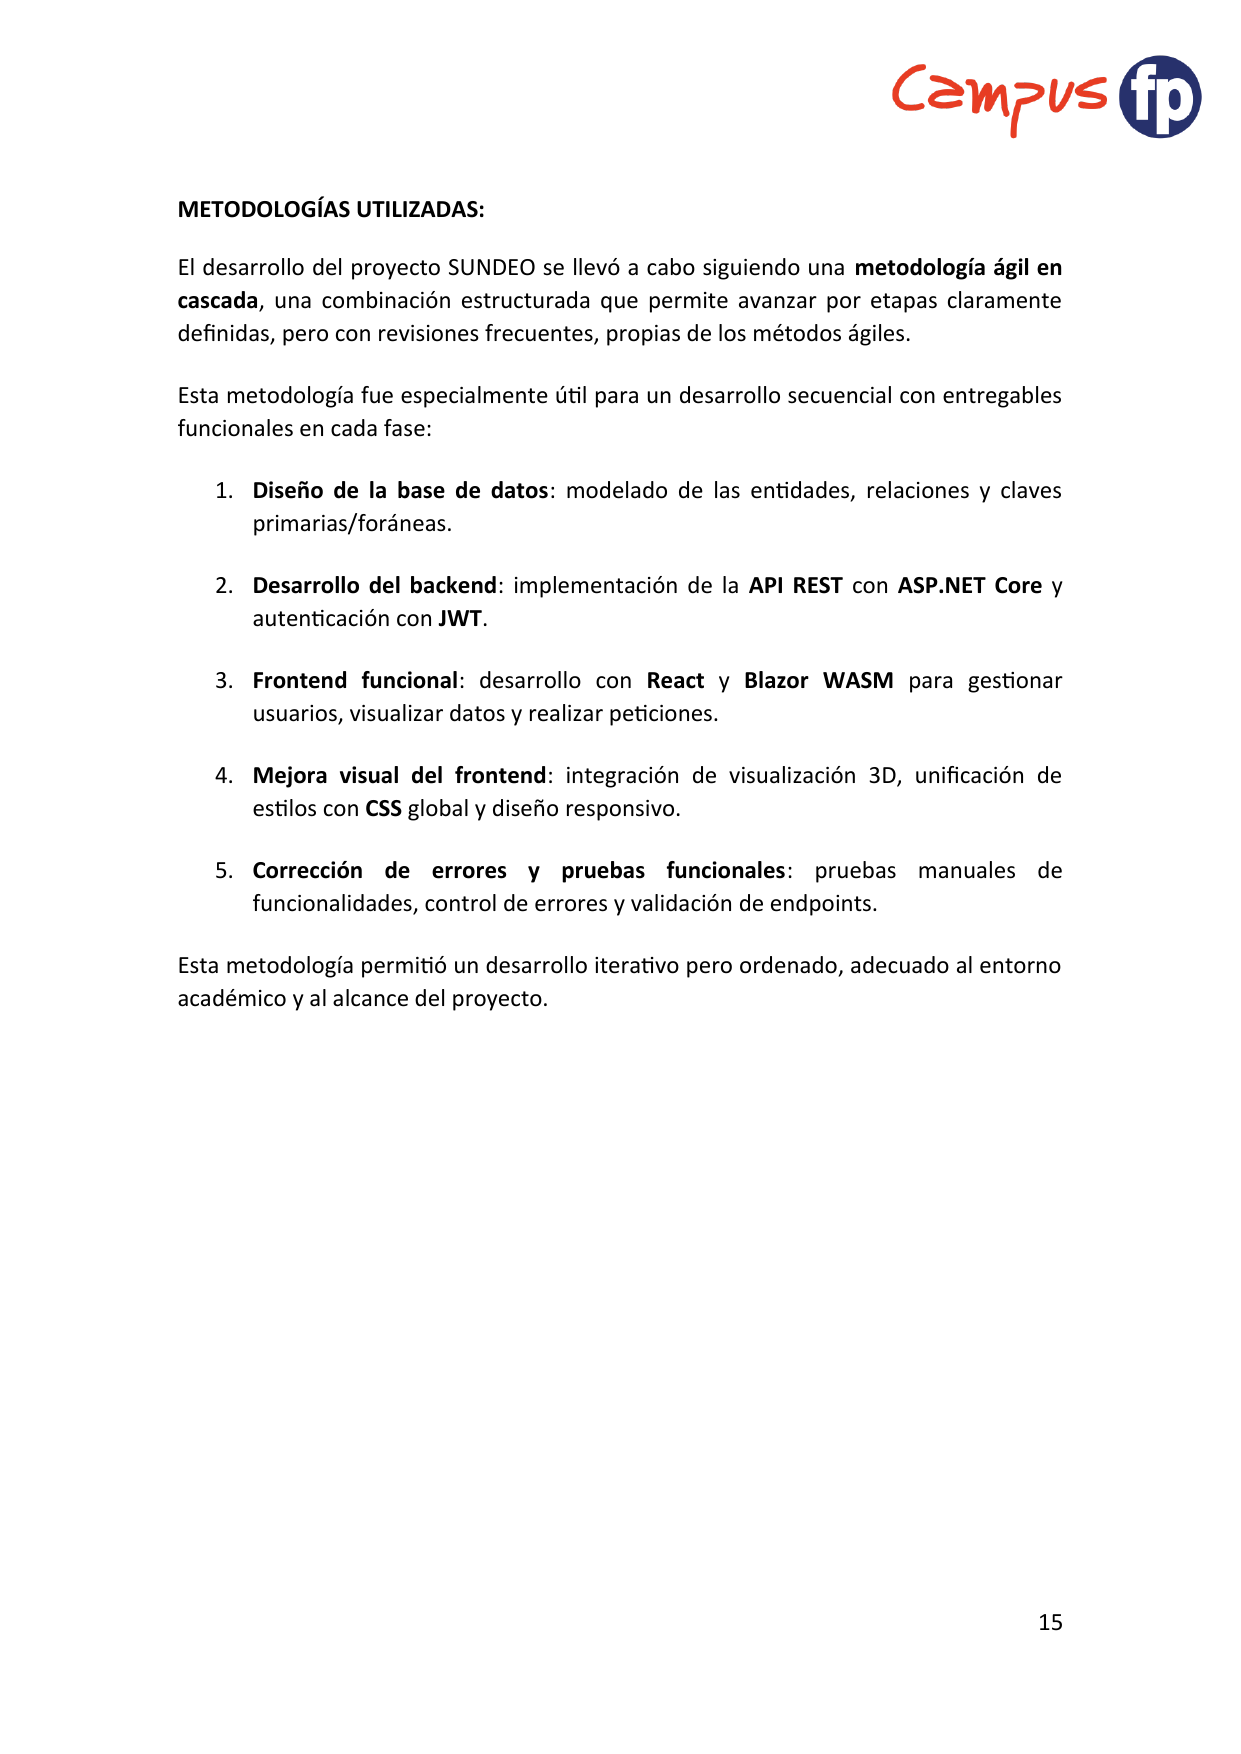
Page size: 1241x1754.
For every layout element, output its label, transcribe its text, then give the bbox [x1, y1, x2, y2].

picture [880, 25, 1215, 168]
text Esta metodología permitió un desarrollo iterativo pero ordenado, adecuado al entorno académico y al alcance del proyecto. [177, 949, 1063, 1012]
list Corrección de errores y pruebas funcionales: pruebas manuales de funcionalidades, control de errores y validación de endpoints. [215, 854, 1063, 917]
list Desarrollo del backend: implementación de la API REST con ASP.NET Core y autenticación con JWT. [215, 569, 1063, 632]
subtitle METODOLOGÍAS UTILIZADAS: [177, 193, 1063, 223]
list Mejora visual del frontend: integración de visualización 3D, unificación de estilos con CSS global y diseño responsivo. [215, 759, 1063, 822]
list Diseño de la base de datos: modelado de las entidades, relaciones y claves primarias/foráneas. [215, 474, 1063, 537]
text Esta metodología fue especialmente útil para un desarrollo secuencial con entregables funcionales en cada fase: [177, 379, 1063, 442]
list Frontend funcional: desarrollo con React y Blazor WASM para gestionar usuarios, visualizar datos y realizar peticiones. [215, 664, 1063, 727]
text El desarrollo del proyecto SUNDEO se llevó a cabo siguiendo una metodología ágil en cascada, una combinación estructurada que permite avanzar por etapas claramente definidas, pero con revisiones frecuentes, propias de los métodos ágiles. [177, 251, 1063, 347]
